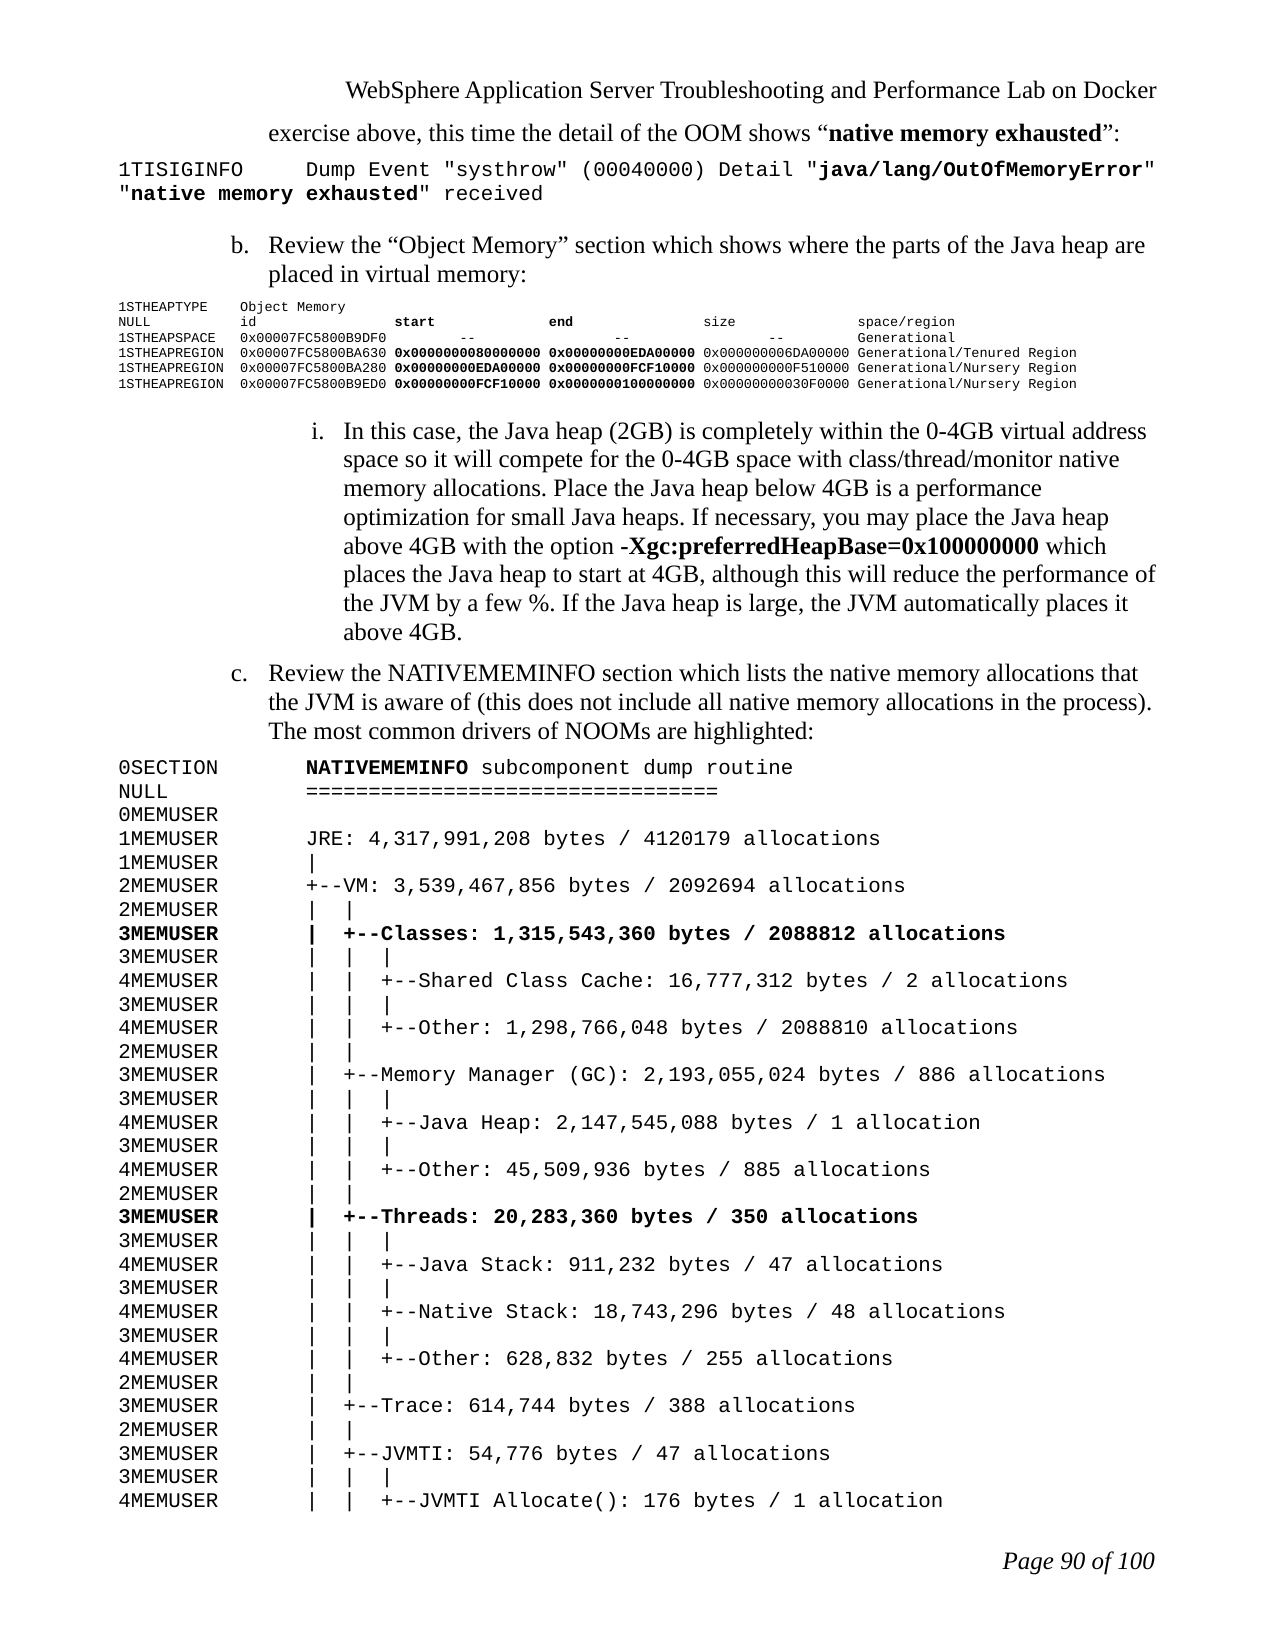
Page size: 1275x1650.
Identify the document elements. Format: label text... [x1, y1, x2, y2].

text 3MEMUSER | +--JVMTI: 54,776 bytes / 47 allocations [118, 1443, 1157, 1466]
text NULL ================================= [118, 781, 1157, 804]
text NULL id start end size space/region [118, 316, 1157, 331]
text 1MEMUSER JRE: 4,317,991,208 bytes / 4120179 allocations [118, 828, 1157, 852]
text 2MEMUSER | | [118, 1372, 1157, 1396]
text 2MEMUSER | | [118, 1419, 1157, 1443]
text 2MEMUSER | | [118, 1183, 1157, 1206]
text 1STHEAPTYPE Object Memory [118, 300, 1157, 316]
text 4MEMUSER | | +--Native Stack: 18,743,296 bytes / 48 allocations [118, 1301, 1157, 1324]
text 2MEMUSER +--VM: 3,539,467,856 bytes / 2092694 allocations [118, 875, 1157, 899]
text 4MEMUSER | | +--Other: 45,509,936 bytes / 885 allocations [118, 1159, 1157, 1183]
text 1MEMUSER | [118, 852, 1157, 875]
text 3MEMUSER | +--Memory Manager (GC): 2,193,055,024 bytes / 886 allocations [118, 1064, 1157, 1088]
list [231, 118, 1157, 147]
text 4MEMUSER | | +--Other: 628,832 bytes / 255 allocations [118, 1348, 1157, 1372]
text 3MEMUSER | | | [118, 1466, 1157, 1490]
text 3MEMUSER | | | [118, 1324, 1157, 1348]
text 1STHEAPREGION 0x00007FC5800BA280 0x00000000EDA00000 0x00000000FCF10000 0x000000000F510000 Generational/Nursery Region [118, 362, 1157, 377]
text 1TISIGINFO Dump Event "systhrow" (00040000) Detail "java/lang/OutOfMemoryError" "native memory exhausted" received [118, 159, 1157, 230]
text 1STHEAPREGION 0x00007FC5800BA630 0x0000000080000000 0x00000000EDA00000 0x000000006DA00000 Generational/Tenured Region [118, 346, 1157, 362]
text 3MEMUSER | | | [118, 946, 1157, 970]
text 0MEMUSER [118, 804, 1157, 828]
text 4MEMUSER | | +--JVMTI Allocate(): 176 bytes / 1 allocation [118, 1490, 1157, 1514]
text 3MEMUSER | +--Classes: 1,315,543,360 bytes / 2088812 allocations [118, 923, 1157, 946]
text 0SECTION NATIVEMEMINFO subcomponent dump routine [118, 757, 1157, 781]
text 3MEMUSER | | | [118, 1230, 1157, 1254]
text 3MEMUSER | +--Trace: 614,744 bytes / 388 allocations [118, 1396, 1157, 1419]
text 4MEMUSER | | +--Shared Class Cache: 16,777,312 bytes / 2 allocations [118, 970, 1157, 993]
text 4MEMUSER | | +--Other: 1,298,766,048 bytes / 2088810 allocations [118, 1017, 1157, 1041]
text 4MEMUSER | | +--Java Stack: 911,232 bytes / 47 allocations [118, 1254, 1157, 1277]
text 4MEMUSER | | +--Java Heap: 2,147,545,088 bytes / 1 allocation [118, 1112, 1157, 1135]
list Review the “Object Memory” section which shows where the parts of the Java heap are placed in virtual memory: [231, 230, 1157, 288]
text 3MEMUSER | +--Threads: 20,283,360 bytes / 350 allocations [118, 1206, 1157, 1230]
text 1STHEAPREGION 0x00007FC5800B9ED0 0x00000000FCF10000 0x0000000100000000 0x00000000030F0000 Generational/Nursery Region [118, 377, 1157, 416]
text 3MEMUSER | | | [118, 993, 1157, 1017]
text 3MEMUSER | | | [118, 1135, 1157, 1159]
text 2MEMUSER | | [118, 1041, 1157, 1064]
text 1STHEAPSPACE 0x00007FC5800B9DF0 -- -- -- Generational [118, 331, 1157, 346]
text 3MEMUSER | | | [118, 1088, 1157, 1112]
list Review the NATIVEMEMINFO section which lists the native memory allocations that the JVM is aware of (this does not include all native memory allocations in the process). The most common drivers of NOOMs are highlighted: [231, 658, 1157, 744]
text 2MEMUSER | | [118, 899, 1157, 923]
text 3MEMUSER | | | [118, 1277, 1157, 1301]
list In this case, the Java heap (2GB) is completely within the 0-4GB virtual address space so it will compete for the 0-4GB space with class/thread/monitor native memory allocations. Place the Java heap below 4GB is a performance optimization for small Java heaps. If necessary, you may place the Java heap above 4GB with the option -Xgc:preferredHeapBase=0x100000000 which places the Java heap to start at 4GB, although this will reduce the performance of the JVM by a few %. If the Java heap is large, the JVM automatically places it above 4GB. [324, 416, 1157, 646]
